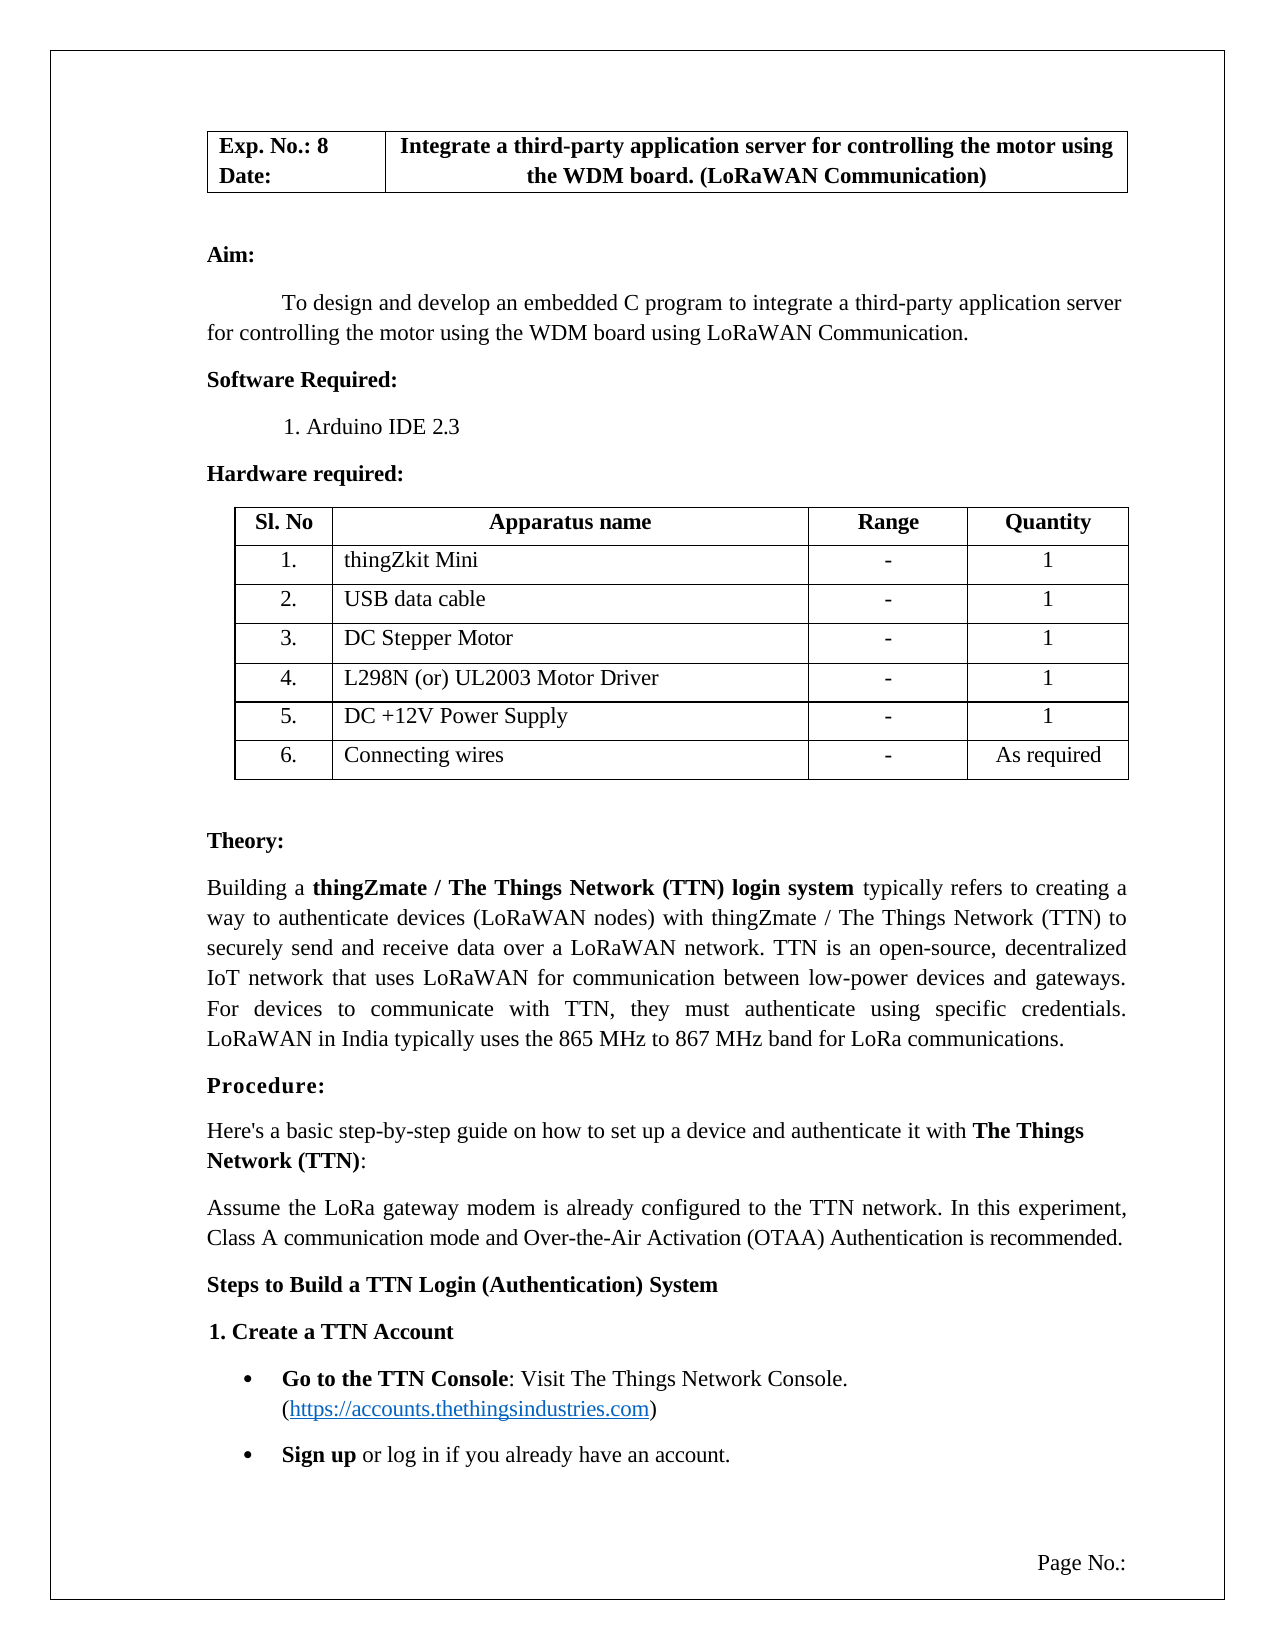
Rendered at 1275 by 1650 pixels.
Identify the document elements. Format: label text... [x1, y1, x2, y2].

text Aim: [207, 242, 1187, 268]
table_cell Connecting wires [333, 741, 808, 779]
table_header Quantity [968, 508, 1128, 545]
text Assume the LoRa gateway modem is already configured to the TTN network. In this experiment, Class A communication mode and Over-the-Air Activation (OTAA) Authentication is recommended. [207, 1194, 1128, 1250]
table_cell 1 [968, 703, 1128, 740]
table_cell As required [968, 741, 1128, 779]
table_header Apparatus name [333, 508, 808, 545]
text To design and develop an embedded C program to integrate a third-party application server [282, 288, 1187, 315]
table_header Exp. No.: 8 Date: [208, 132, 385, 192]
table_header Range [809, 508, 967, 545]
table_cell USB data cable [333, 585, 808, 622]
table_cell 1. [236, 546, 332, 584]
table_header Sl. No [236, 508, 332, 545]
list Create a TTN Account [147, 1318, 453, 1344]
table_cell - [809, 664, 967, 701]
table_cell L298N (or) UL2003 Motor Driver [333, 664, 808, 701]
table_cell - [809, 741, 967, 779]
table_cell 1 [968, 546, 1128, 584]
table_cell 6. [236, 741, 332, 779]
table_cell - [809, 585, 967, 622]
list Sign up or log in if you already have an account. [244, 1441, 1187, 1468]
table_cell 1 [968, 664, 1128, 701]
table_cell 1 [968, 624, 1128, 663]
table_cell - [809, 546, 967, 584]
text for controlling the motor using the WDM board using LoRaWAN Communication. [207, 319, 1187, 345]
table_cell DC +12V Power Supply [333, 703, 808, 740]
table_cell 5. [236, 703, 332, 740]
table_cell 1 [968, 585, 1128, 622]
text Software Required: [207, 366, 1187, 392]
text Steps to Build a TTN Login (Authentication) System [207, 1271, 1187, 1297]
table_cell - [809, 624, 967, 663]
text Building a thingZmate / The Things Network (TTN) login system typically refers to creating a way to authenticate devices (LoRaWAN nodes) with thingZmate / The Things Network (TTN) to securely send and receive data over a LoRaWAN network. TTN is an open-source, decentralized IoT network that uses LoRaWAN for communication between low-power devices and gateways. For devices to communicate with TTN, they must authenticate using specific credentials. LoRaWAN in India typically uses the 865 MHz to 867 MHz band for LoRa communications. [207, 874, 1128, 1051]
table_cell 2. [236, 585, 332, 622]
text Here's a basic step-by-step guide on how to set up a device and authenticate it with The Things Network (TTN): [207, 1117, 1120, 1173]
list Go to the TTN Console: Visit The Things Network Console. (https://accounts.thethingsindustries.com) [244, 1365, 849, 1421]
text Procedure: [207, 1072, 1187, 1098]
text 1. Arduino IDE 2.3 [147, 413, 460, 439]
text Theory: [207, 827, 1187, 853]
table_cell 3. [236, 624, 332, 663]
table_cell 4. [236, 664, 332, 701]
table_cell thingZkit Mini [333, 546, 808, 584]
table_cell - [809, 703, 967, 740]
table_cell DC Stepper Motor [333, 624, 808, 663]
text Hardware required: [207, 460, 1187, 486]
table_header Integrate a third-party application server for controlling the motor using the WDM board. (LoRaWAN Communication) [386, 132, 1127, 192]
